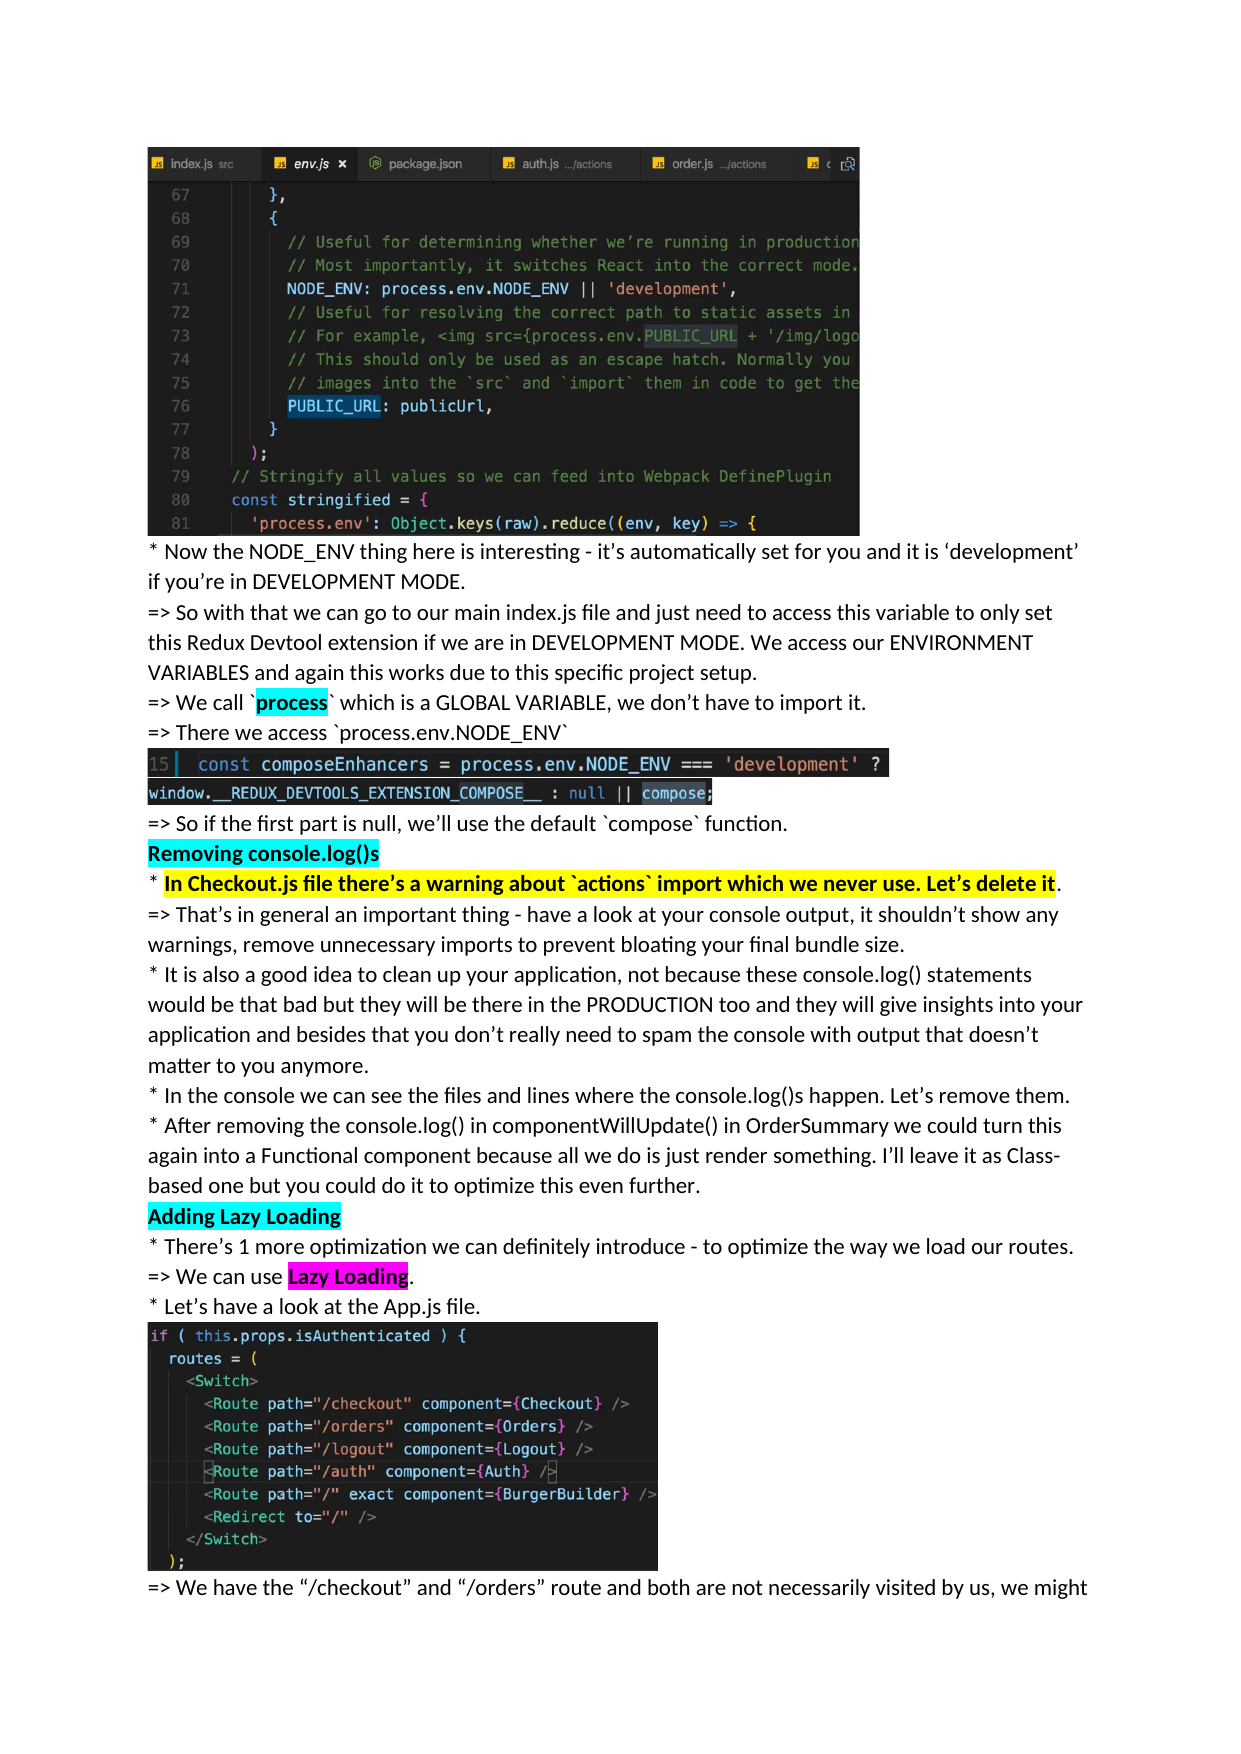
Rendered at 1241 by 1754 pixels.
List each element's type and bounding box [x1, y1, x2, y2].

text [148, 148, 1093, 1601]
picture [147, 1322, 658, 1571]
picture [147, 748, 890, 777]
picture [147, 778, 713, 805]
picture [147, 147, 860, 536]
